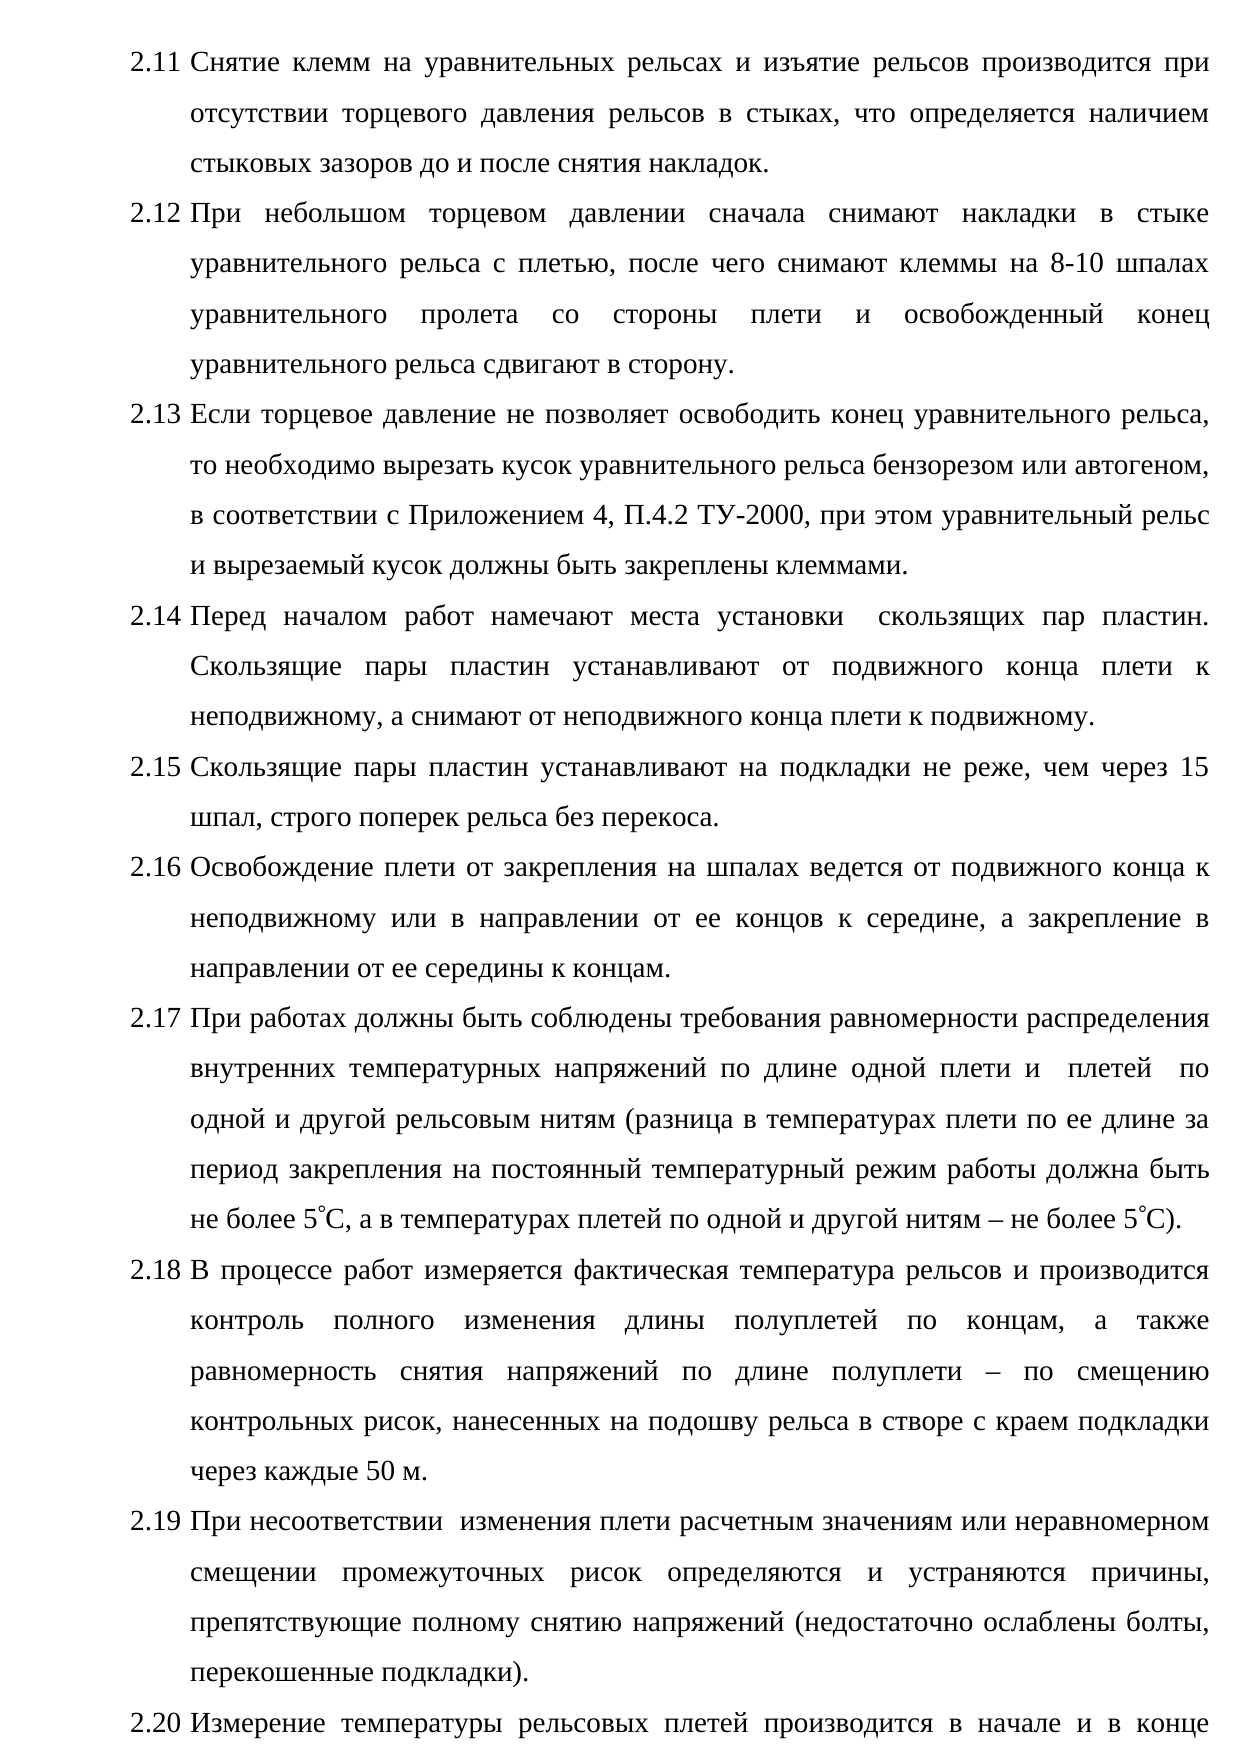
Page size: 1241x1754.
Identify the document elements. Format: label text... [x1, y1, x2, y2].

list Если торцевое давление не позволяет освободить конец уравнительного рельса, то необходимо вырезать кусок уравнительного рельса бензорезом или автогеном, в соответствии с Приложением 4, П.4.2 ТУ-2000, при этом уравнительный рельс и вырезаемый кусок должны быть закреплены клеммами. [130, 397, 1211, 581]
list Снятие клемм на уравнительных рельсах и изъятие рельсов производится при отсутствии торцевого давления рельсов в стыках, что определяется наличием стыковых зазоров до и после снятия накладок. [130, 44, 1211, 178]
list В процессе работ измеряется фактическая температура рельсов и производится контроль полного изменения длины полуплетей по концам, а также равномерность снятия напряжений по длине полуплети – по смещению контрольных рисок, нанесенных на подошву рельса в створе с краем подкладки через каждые 50 м. [130, 1252, 1211, 1487]
list При несоответствии изменения плети расчетным значениям или неравномерном смещении промежуточных рисок определяются и устраняются причины, препятствующие полному снятию напряжений (недостаточно ослаблены болты, перекошенные подкладки). [130, 1503, 1211, 1688]
list Скользящие пары пластин устанавливают на подкладки не реже, чем через 15 шпал, строго поперек рельса без перекоса. [130, 749, 1211, 833]
list При работах должны быть соблюдены требования равномерности распределения внутренних температурных напряжений по длине одной плети и плетей по одной и другой рельсовым нитям (разница в температурах плети по ее длине за период закрепления на постоянный температурный режим работы должна быть не более 5°С, а в температурах плетей по одной и другой нитям – не более 5°С). [130, 1000, 1211, 1235]
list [130, 1705, 1211, 1738]
list Перед началом работ намечают места установки скользящих пар пластин. Скользящие пары пластин устанавливают от подвижного конца плети к неподвижному, а снимают от неподвижного конца плети к подвижному. [130, 598, 1211, 732]
list При небольшом торцевом давлении сначала снимают накладки в стыке уравнительного рельса с плетью, после чего снимают клеммы на 8-10 шпалах уравнительного пролета со стороны плети и освобожденный конец уравнительного рельса сдвигают в сторону. [130, 195, 1211, 380]
list Освобождение плети от закрепления на шпалах ведется от подвижного конца к неподвижному или в направлении от ее концов к середине, а закрепление в направлении от ее середины к концам. [130, 849, 1211, 983]
